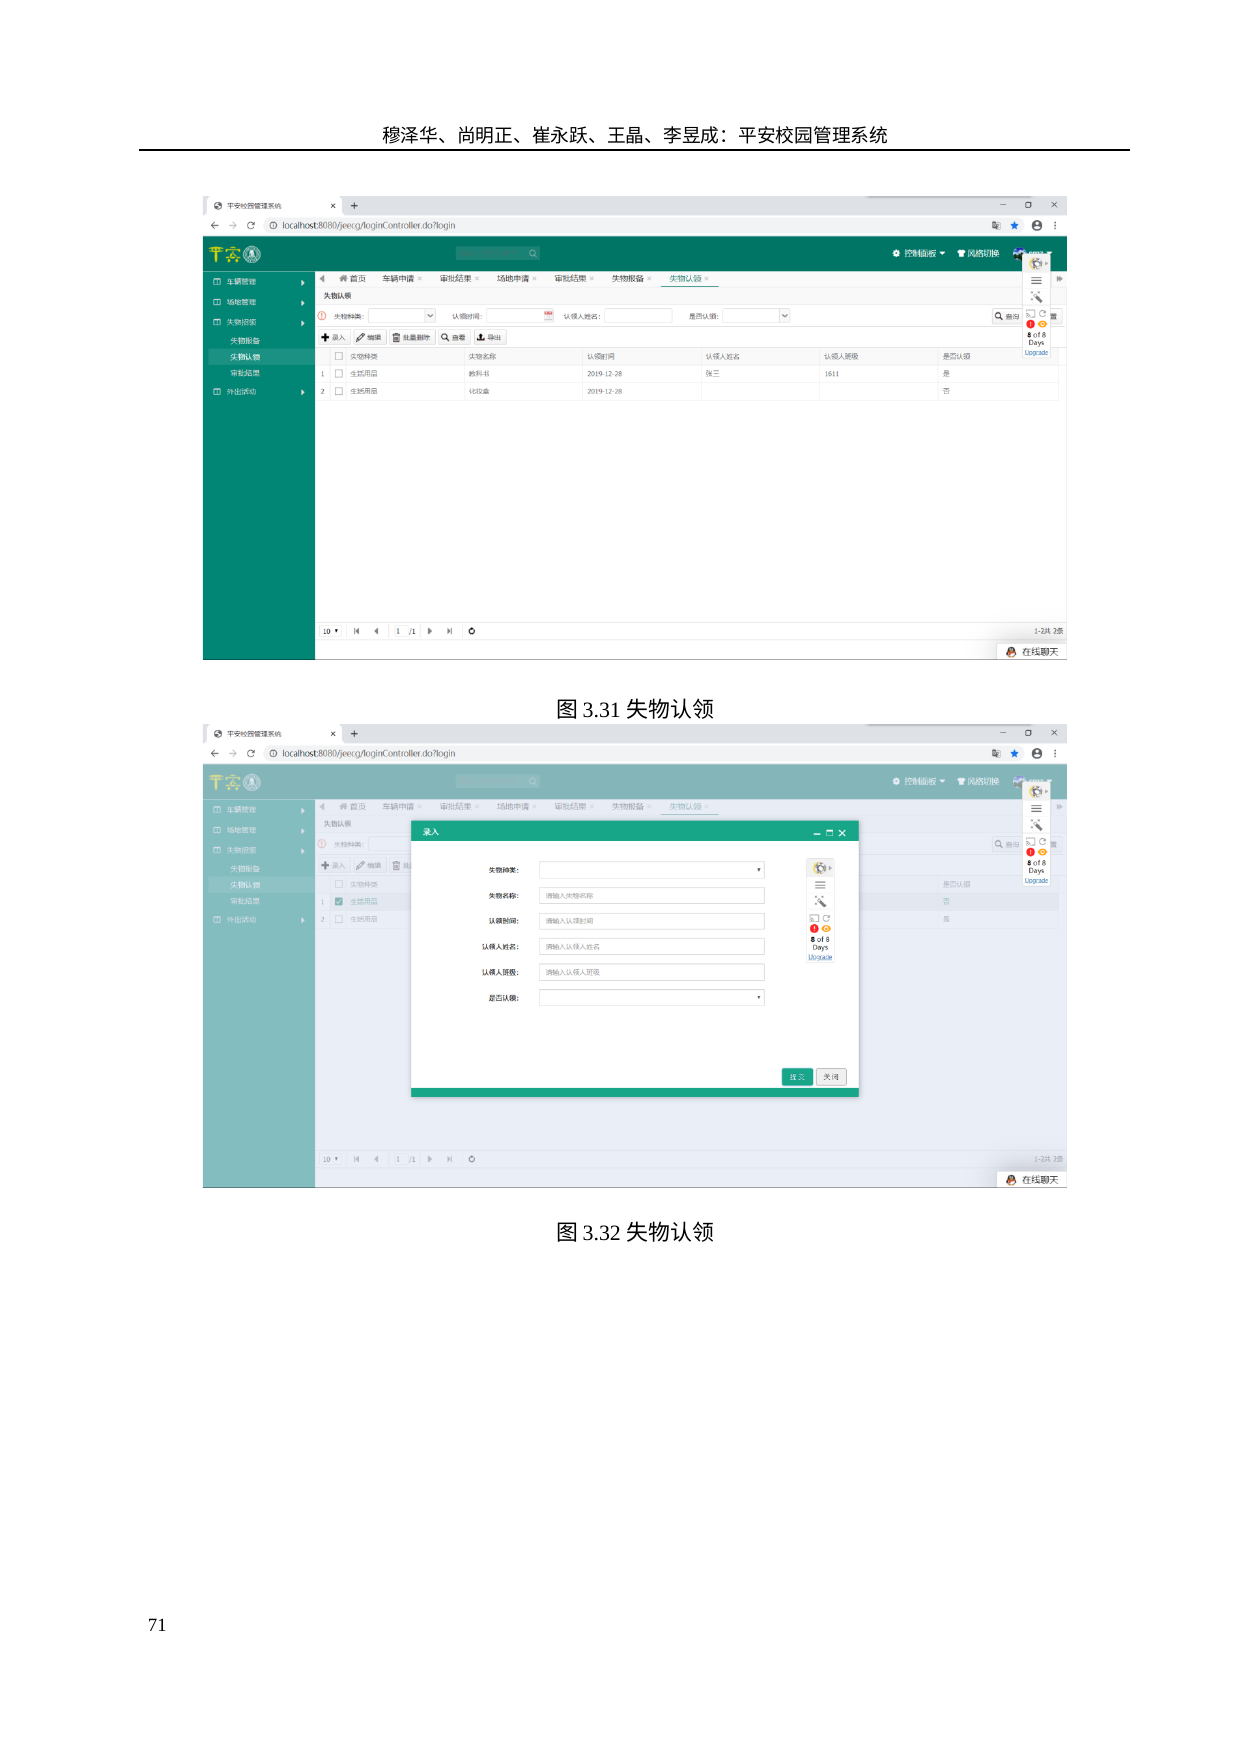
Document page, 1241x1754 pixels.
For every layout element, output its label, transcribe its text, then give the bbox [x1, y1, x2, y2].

picture [202, 196, 1067, 660]
text 图3.32 失物认领 [148, 1215, 1122, 1248]
text 图3.31 失物认领 [148, 692, 1122, 724]
picture [202, 724, 1067, 1188]
